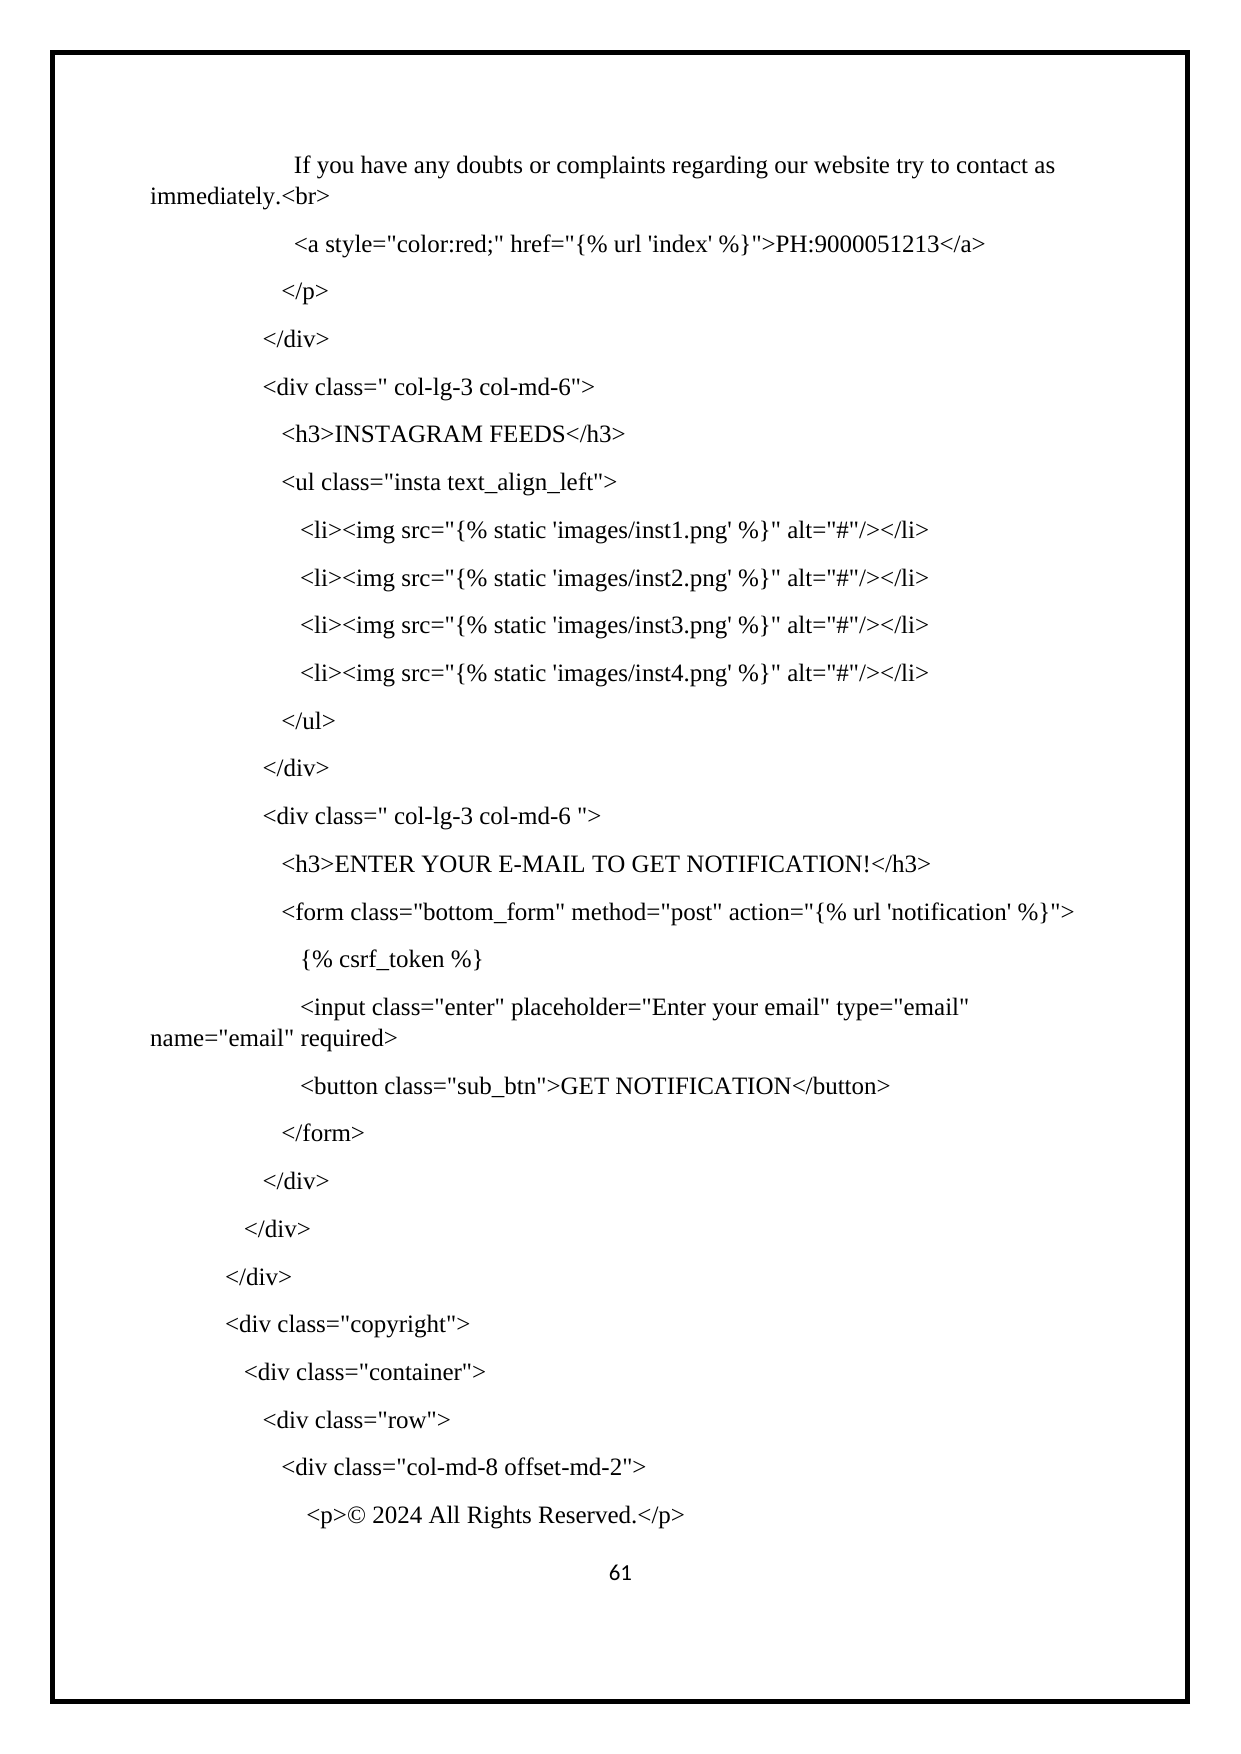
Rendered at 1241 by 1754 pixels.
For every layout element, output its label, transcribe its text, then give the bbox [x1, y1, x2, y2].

text <div class="col-md-8 offset-md-2"> [150, 1452, 1090, 1481]
text {% csrf_token %} [150, 944, 1090, 973]
text <a style="color:red;" href="{% url 'index' %}">PH:9000051213</a> [150, 229, 1090, 257]
text </form> [150, 1118, 1090, 1147]
text <h3>INSTAGRAM FEEDS</h3> [150, 419, 1090, 448]
text </ul> [150, 706, 1090, 734]
text </div> [150, 324, 1090, 353]
text <div class="container"> [150, 1357, 1090, 1386]
text </div> [150, 1166, 1090, 1195]
text </div> [150, 1262, 1090, 1290]
text <input class="enter" placeholder="Enter your email" type="email" name="email" required> [150, 992, 1090, 1052]
text </p> [150, 276, 1090, 305]
text <li><img src="{% static 'images/inst2.png' %}" alt="#"/></li> [150, 563, 1090, 591]
text <h3>ENTER YOUR E-MAIL TO GET NOTIFICATION!</h3> [150, 849, 1090, 878]
text If you have any doubts or complaints regarding our website try to contact as immediately.<br> [150, 150, 1090, 210]
text <li><img src="{% static 'images/inst3.png' %}" alt="#"/></li> [150, 610, 1090, 639]
text <form class="bottom_form" method="post" action="{% url 'notification' %}"> [150, 897, 1090, 925]
text </div> [150, 1214, 1090, 1243]
text <li><img src="{% static 'images/inst1.png' %}" alt="#"/></li> [150, 515, 1090, 544]
text <div class=" col-lg-3 col-md-6 "> [150, 801, 1090, 830]
text <div class="copyright"> [150, 1309, 1090, 1338]
text <li><img src="{% static 'images/inst4.png' %}" alt="#"/></li> [150, 658, 1090, 687]
text <p>© 2024 All Rights Reserved.</p> [150, 1500, 1090, 1529]
text <ul class="insta text_align_left"> [150, 467, 1090, 496]
text <div class="row"> [150, 1405, 1090, 1433]
text <div class=" col-lg-3 col-md-6"> [150, 372, 1090, 401]
text </div> [150, 753, 1090, 782]
text <button class="sub_btn">GET NOTIFICATION</button> [150, 1071, 1090, 1099]
